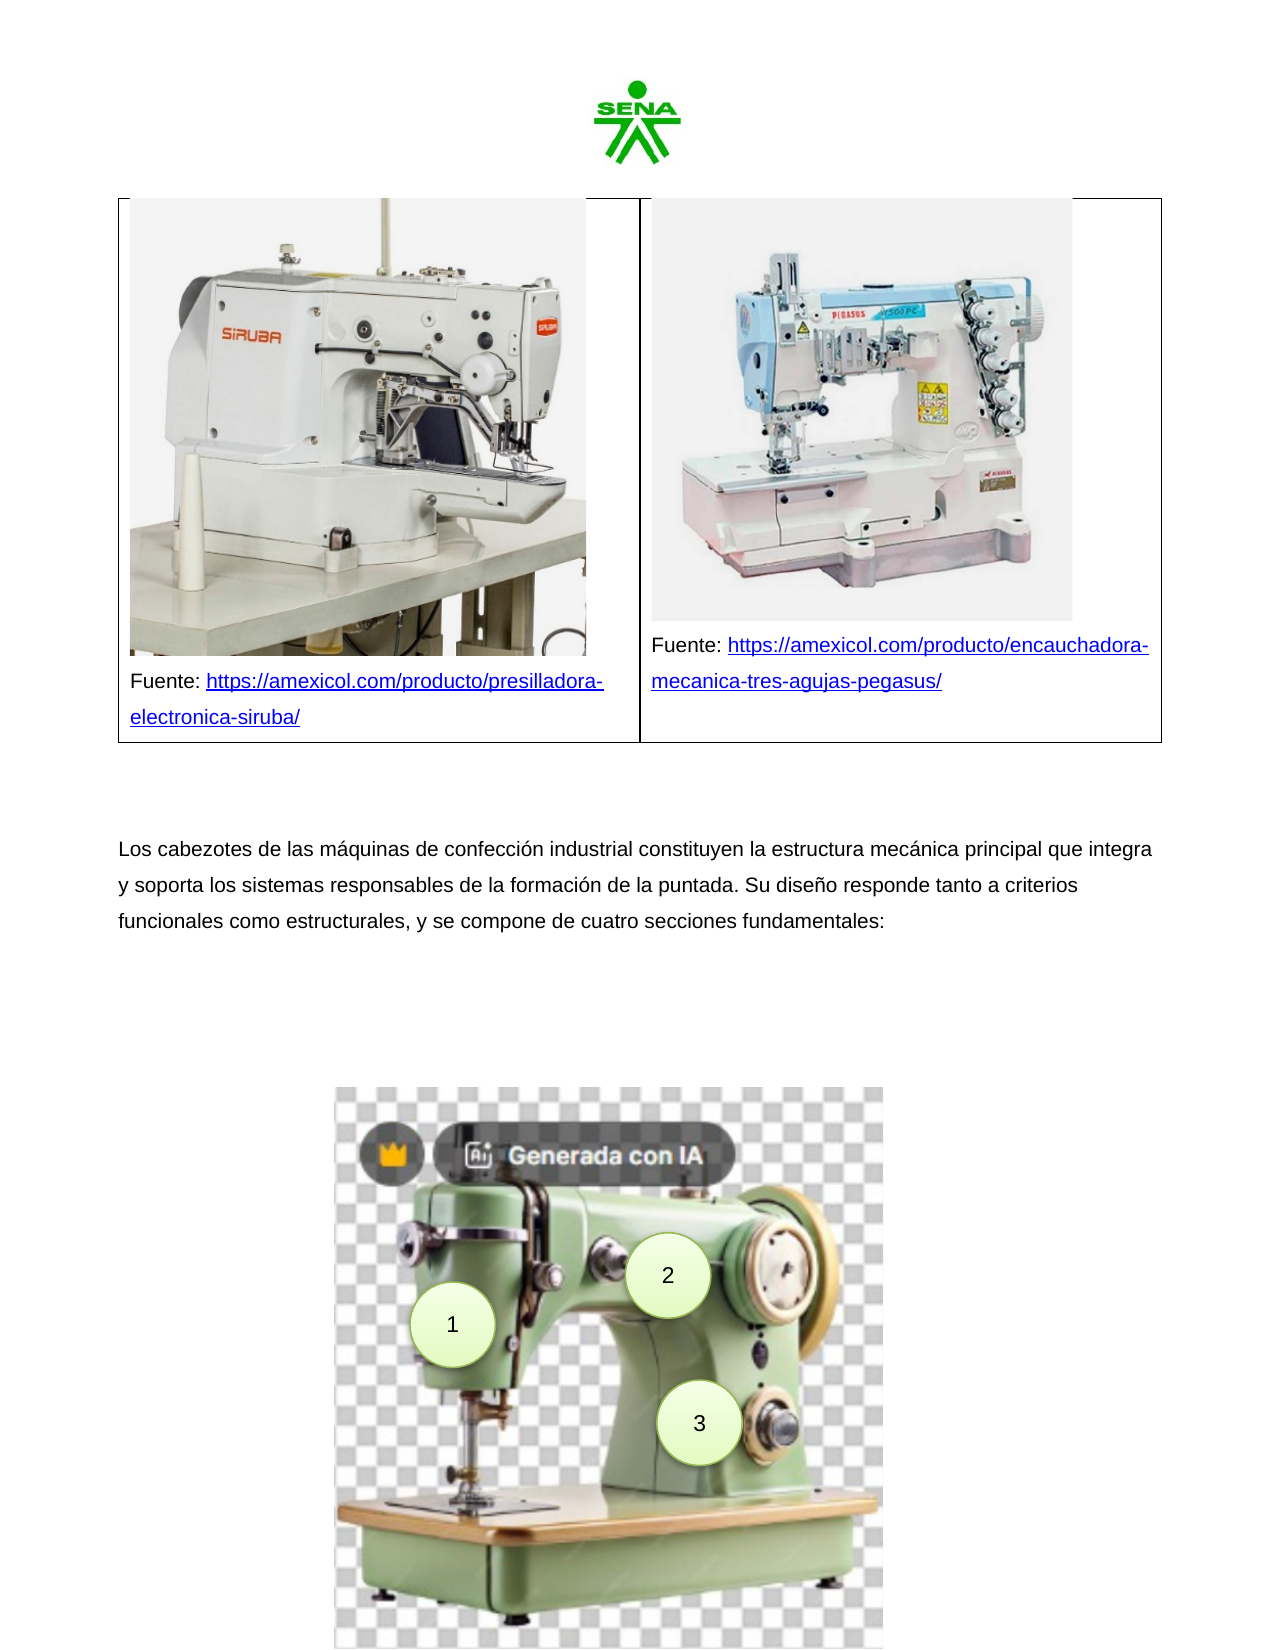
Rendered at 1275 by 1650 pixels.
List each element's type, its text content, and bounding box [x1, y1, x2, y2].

table_cell Figura 8. Máquina encauchadora Fuente: https://amexicol.com/producto/encauchadora-mecanica-tres-agujas-pegasus/ [641, 199, 1161, 742]
picture [333, 1087, 883, 1647]
picture [588, 75, 687, 172]
text Los cabezotes de las máquinas de confección industrial constituyen la estructura mecánica principal que integra y soporta los sistemas responsables de la formación de la puntada. Su diseño responde tanto a criterios funcionales como estructurales, y se compone de cuatro secciones fundamentales: [118, 837, 1157, 933]
table_cell Figura 7. Máquina presilladora Fuente: https://amexicol.com/producto/presilladora-electronica-siruba/ [119, 199, 639, 742]
picture [129, 198, 587, 656]
picture [651, 198, 1073, 621]
